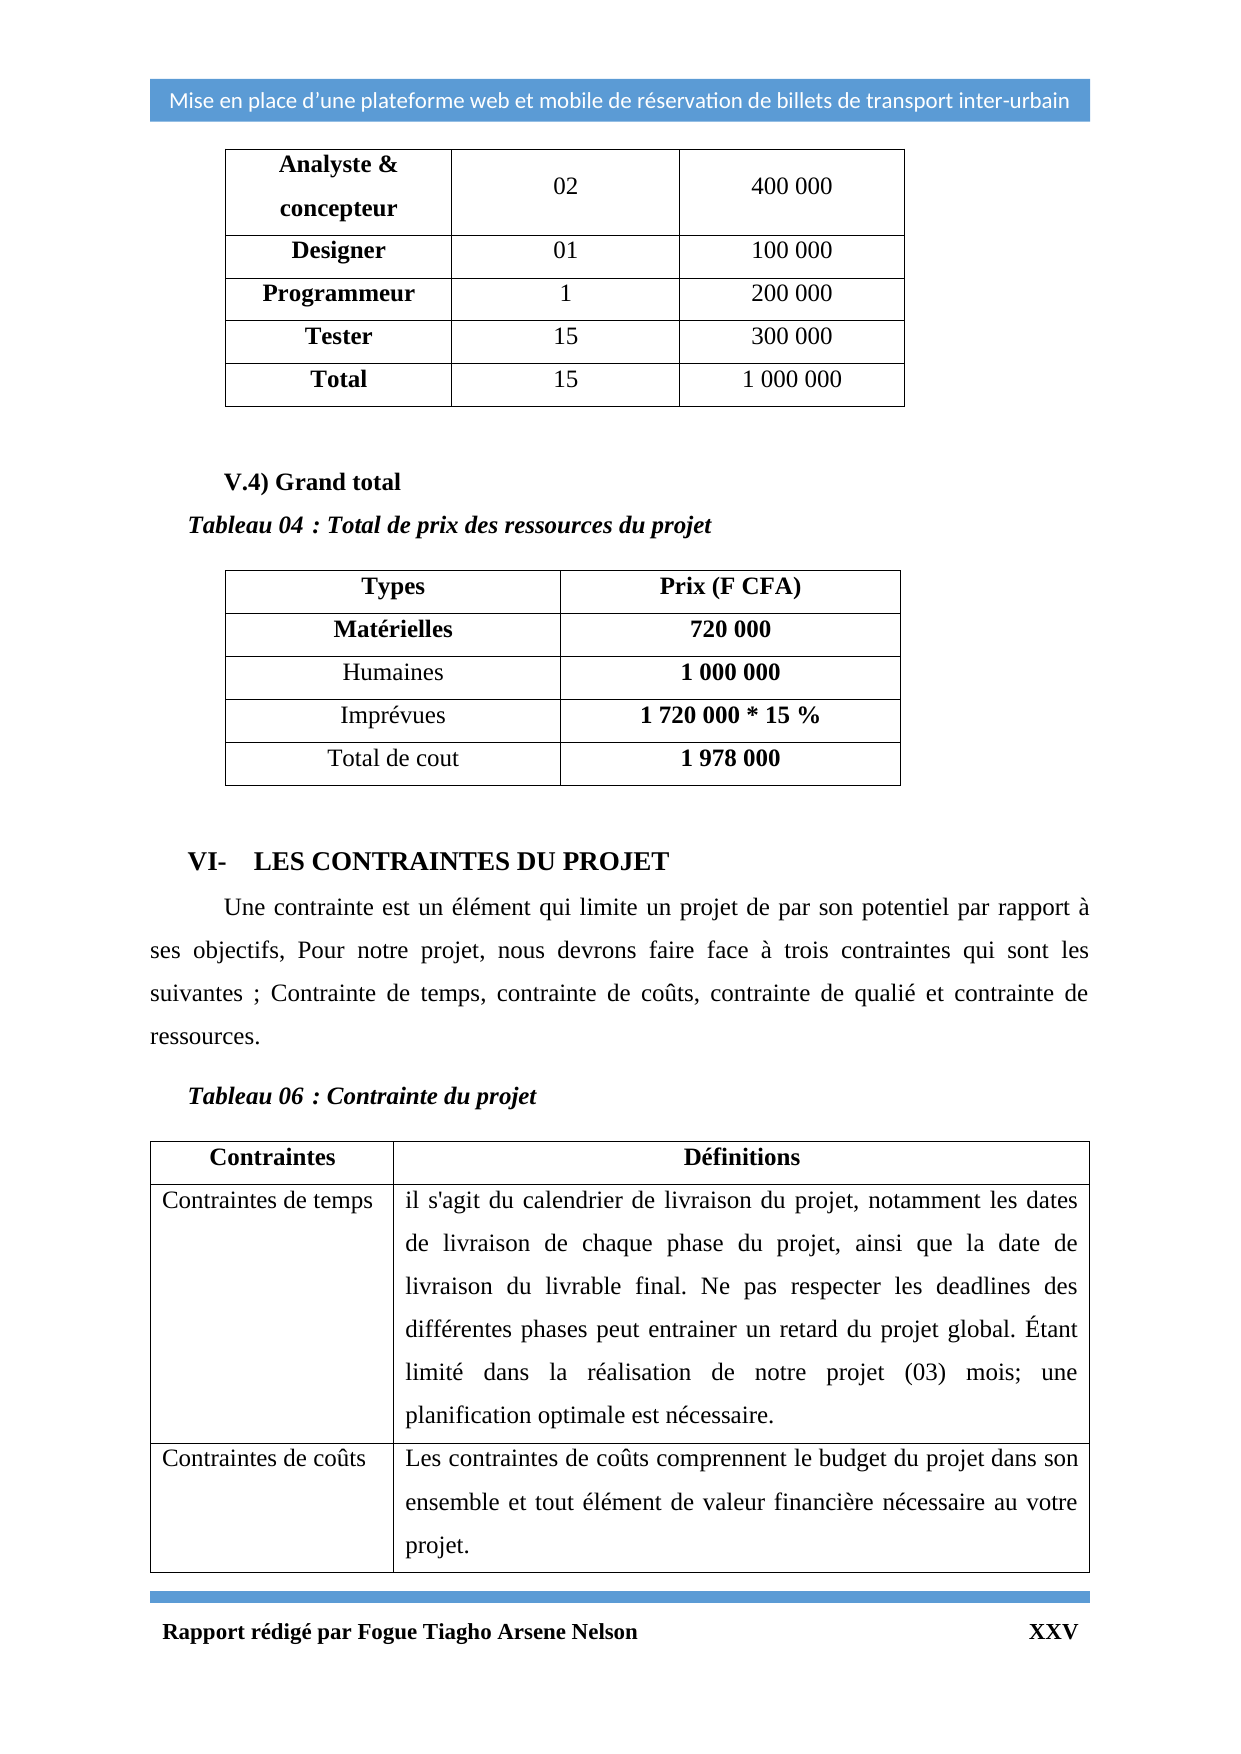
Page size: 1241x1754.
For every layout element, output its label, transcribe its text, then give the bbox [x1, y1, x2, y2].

table_cell Contraintes de coûts [151, 1444, 393, 1572]
table_cell 720 000 [561, 614, 900, 656]
table_cell 1 000 000 [561, 657, 900, 699]
subtitle LES CONTRAINTES DU PROJET [187, 845, 1090, 877]
table_cell 100 000 [680, 236, 904, 277]
table_cell 15 [452, 364, 679, 406]
table_cell 400 000 [680, 150, 904, 234]
table_cell 1 [452, 279, 679, 320]
table_cell Total de cout [226, 743, 560, 784]
text Une contrainte est un élément qui limite un projet de par son potentiel par rapport à ses objectifs, Pour notre projet, nous devrons faire face à trois contraintes qui sont les suivantes ; Contrainte de temps, contrainte de coûts, contrainte de qualié et contrainte de ressources. [150, 892, 1090, 1050]
list Tableau 04 : Total de prix des ressources du projet [187, 510, 1090, 539]
table_cell Total [226, 364, 451, 406]
table_cell Programmeur [226, 279, 451, 320]
table_cell il s'agit du calendrier de livraison du projet, notamment les dates de livraison de chaque phase du projet, ainsi que la date de livraison du livrable final. Ne pas respecter les deadlines des différentes phases peut entrainer un retard du projet global. Étant limité dans la réalisation de notre projet (03) mois; une planification optimale est nécessaire. [394, 1185, 1089, 1442]
table_cell Tester [226, 321, 451, 363]
table_cell Analyste & concepteur [226, 150, 451, 234]
table_cell 15 [452, 321, 679, 363]
table_header Définitions [394, 1142, 1089, 1184]
table_cell 02 [452, 150, 679, 234]
table_cell 01 [452, 236, 679, 277]
table_cell Imprévues [226, 700, 560, 742]
subtitle V.4) Grand total [224, 467, 1090, 496]
table_cell 300 000 [680, 321, 904, 363]
table_cell 200 000 [680, 279, 904, 320]
table_cell 1 978 000 [561, 743, 900, 784]
table_header Prix (F CFA) [561, 571, 900, 613]
table_cell Contraintes de temps [151, 1185, 393, 1442]
table_cell Humaines [226, 657, 560, 699]
table_cell Matérielles [226, 614, 560, 656]
list Tableau 06 : Contrainte du projet [187, 1081, 1090, 1110]
table_cell 1 000 000 [680, 364, 904, 406]
table_cell Les contraintes de coûts comprennent le budget du projet dans son ensemble et tout élément de valeur financière nécessaire au votre projet. [394, 1444, 1089, 1572]
table_header Contraintes [151, 1142, 393, 1184]
table_cell Designer [226, 236, 451, 277]
table_header Types [226, 571, 560, 613]
table_cell 1 720 000 * 15 % [561, 700, 900, 742]
